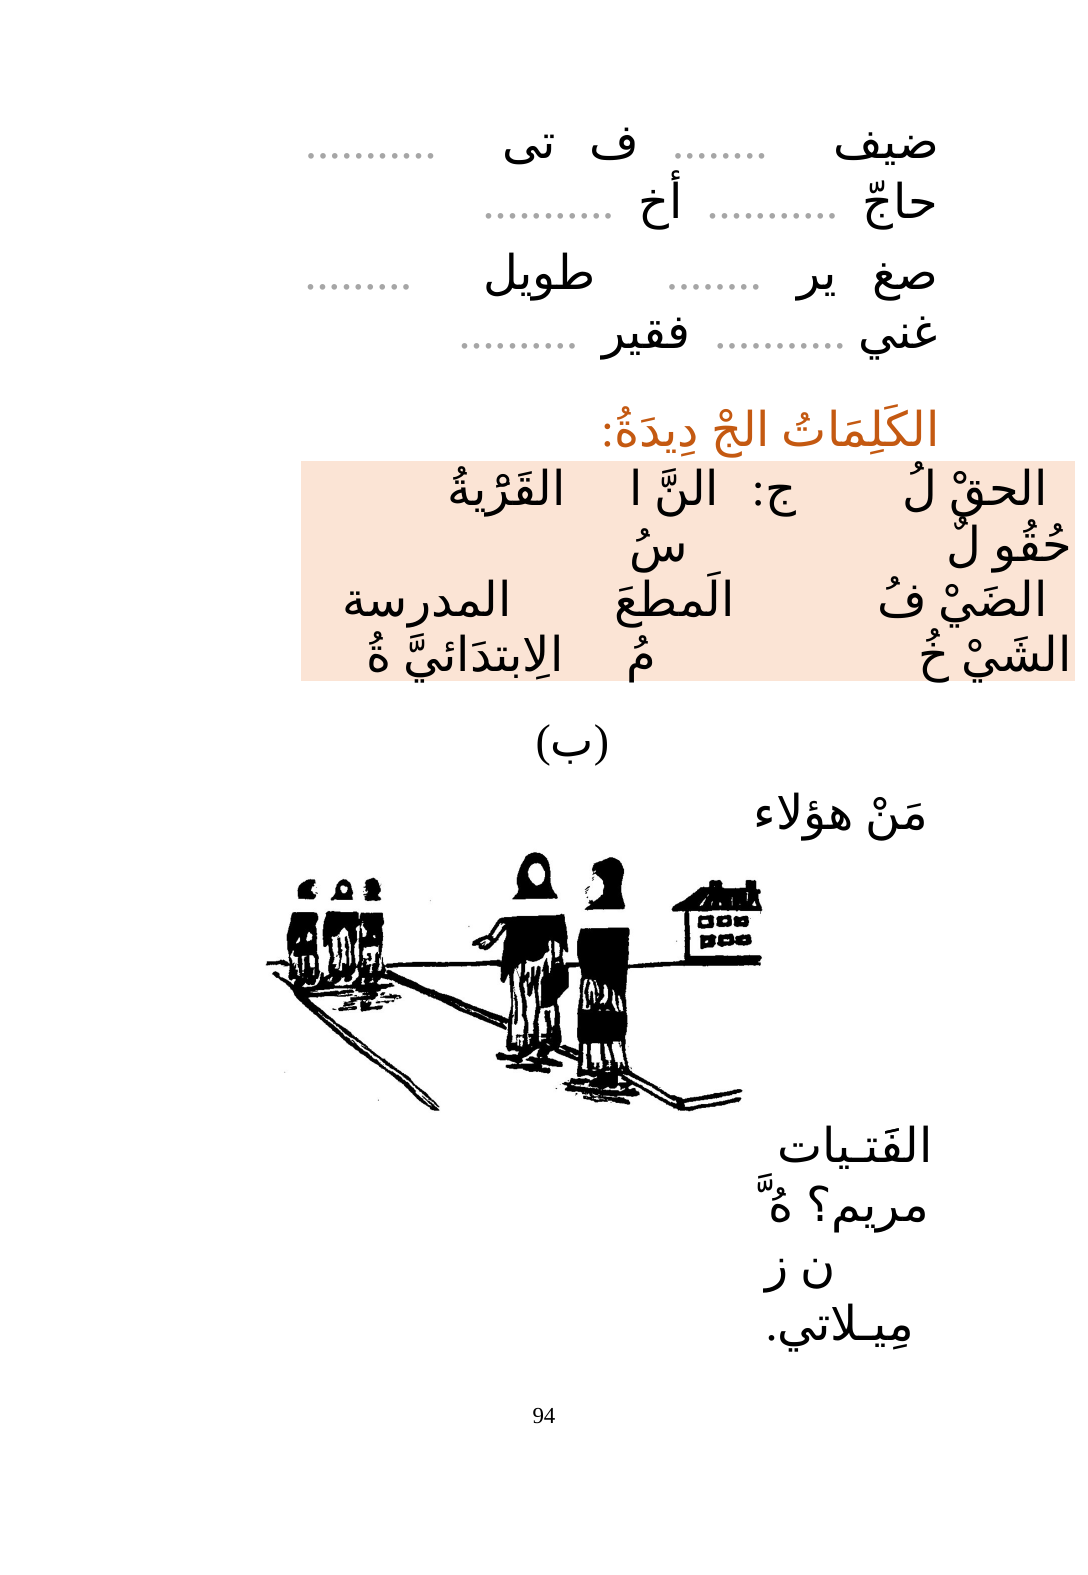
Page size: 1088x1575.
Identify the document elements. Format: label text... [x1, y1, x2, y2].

table_cell المدرسة الِابتدَائيَّ ةُ [301, 571, 592, 681]
picture [265, 848, 770, 1118]
text مَنْ هؤلاء الفََتـيات مريم؟ هُ َّ ن ز مِيـلاتي. [754, 784, 938, 1351]
text الكَلِمَاتُ الجْ دِيدَةُ: [144, 402, 939, 457]
table_header القَرَْيةُ [301, 461, 592, 571]
table_cell الَمطعَ مُ [592, 571, 751, 681]
text صغ ير ........ طويل ......... غني ........... فقير .......... [305, 245, 938, 359]
text ضيف ........ ف تى ........... حاجّ ........... أخ ........... [305, 114, 938, 229]
table_cell الضَيْ فُ الشَيْ خُ [751, 571, 1075, 681]
table_header النَّ ا سُ [592, 461, 751, 571]
text (ب) [144, 714, 939, 767]
table_header الحقْ لُ ج: حُقُو لٌ [751, 461, 1075, 571]
